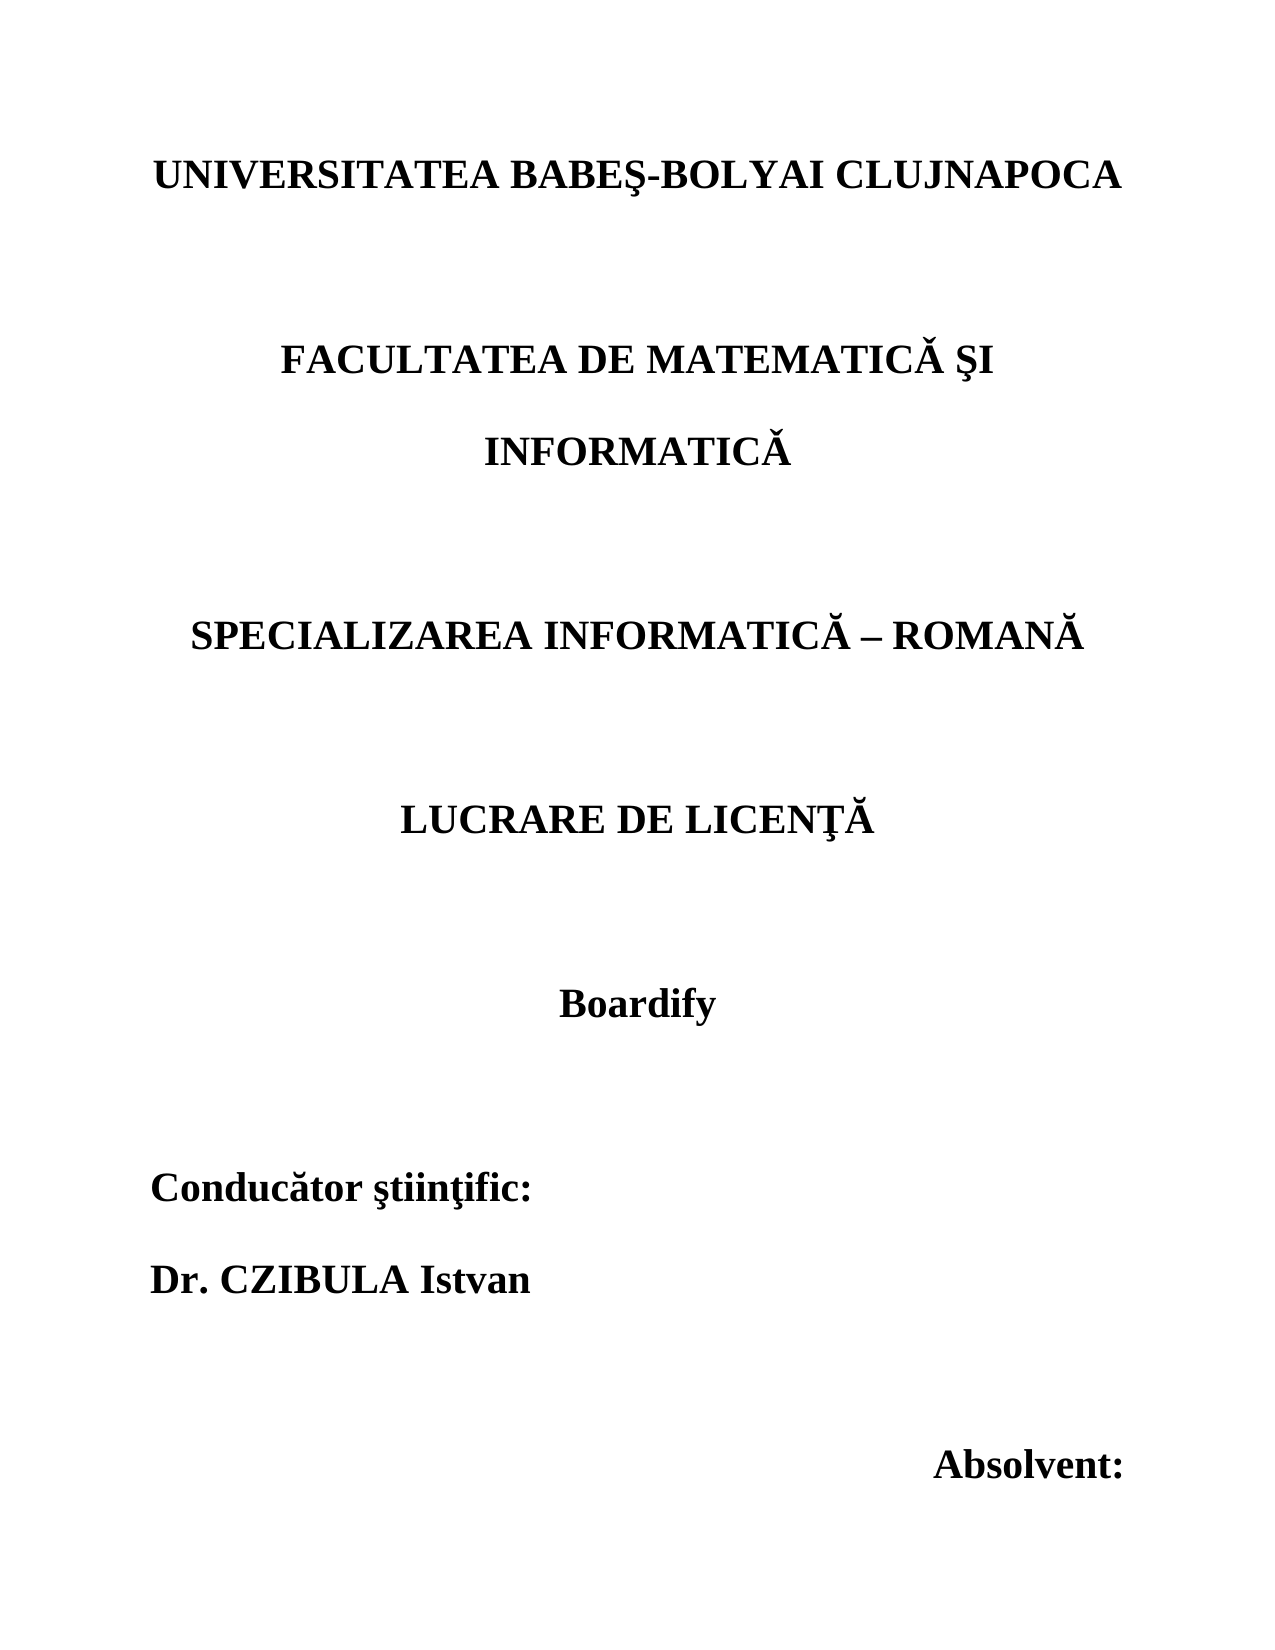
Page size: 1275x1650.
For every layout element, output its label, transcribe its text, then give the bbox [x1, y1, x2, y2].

text Boardify [150, 979, 1125, 1027]
text INFORMATICǍ [150, 426, 1125, 474]
text FACULTATEA DE MATEMATICǍ ŞI [150, 334, 1125, 382]
text Absolvent: [150, 1439, 1125, 1487]
text UNIVERSITATEA BABEŞ-BOLYAI CLUJNAPOCA [150, 150, 1125, 198]
text LUCRARE DE LICENŢĂ [150, 794, 1125, 842]
text Dr. CZIBULA Istvan [150, 1255, 1125, 1303]
text SPECIALIZAREA INFORMATICĂ – ROMANĂ [150, 610, 1125, 658]
text Conducător ştiinţific: [150, 1163, 1125, 1211]
